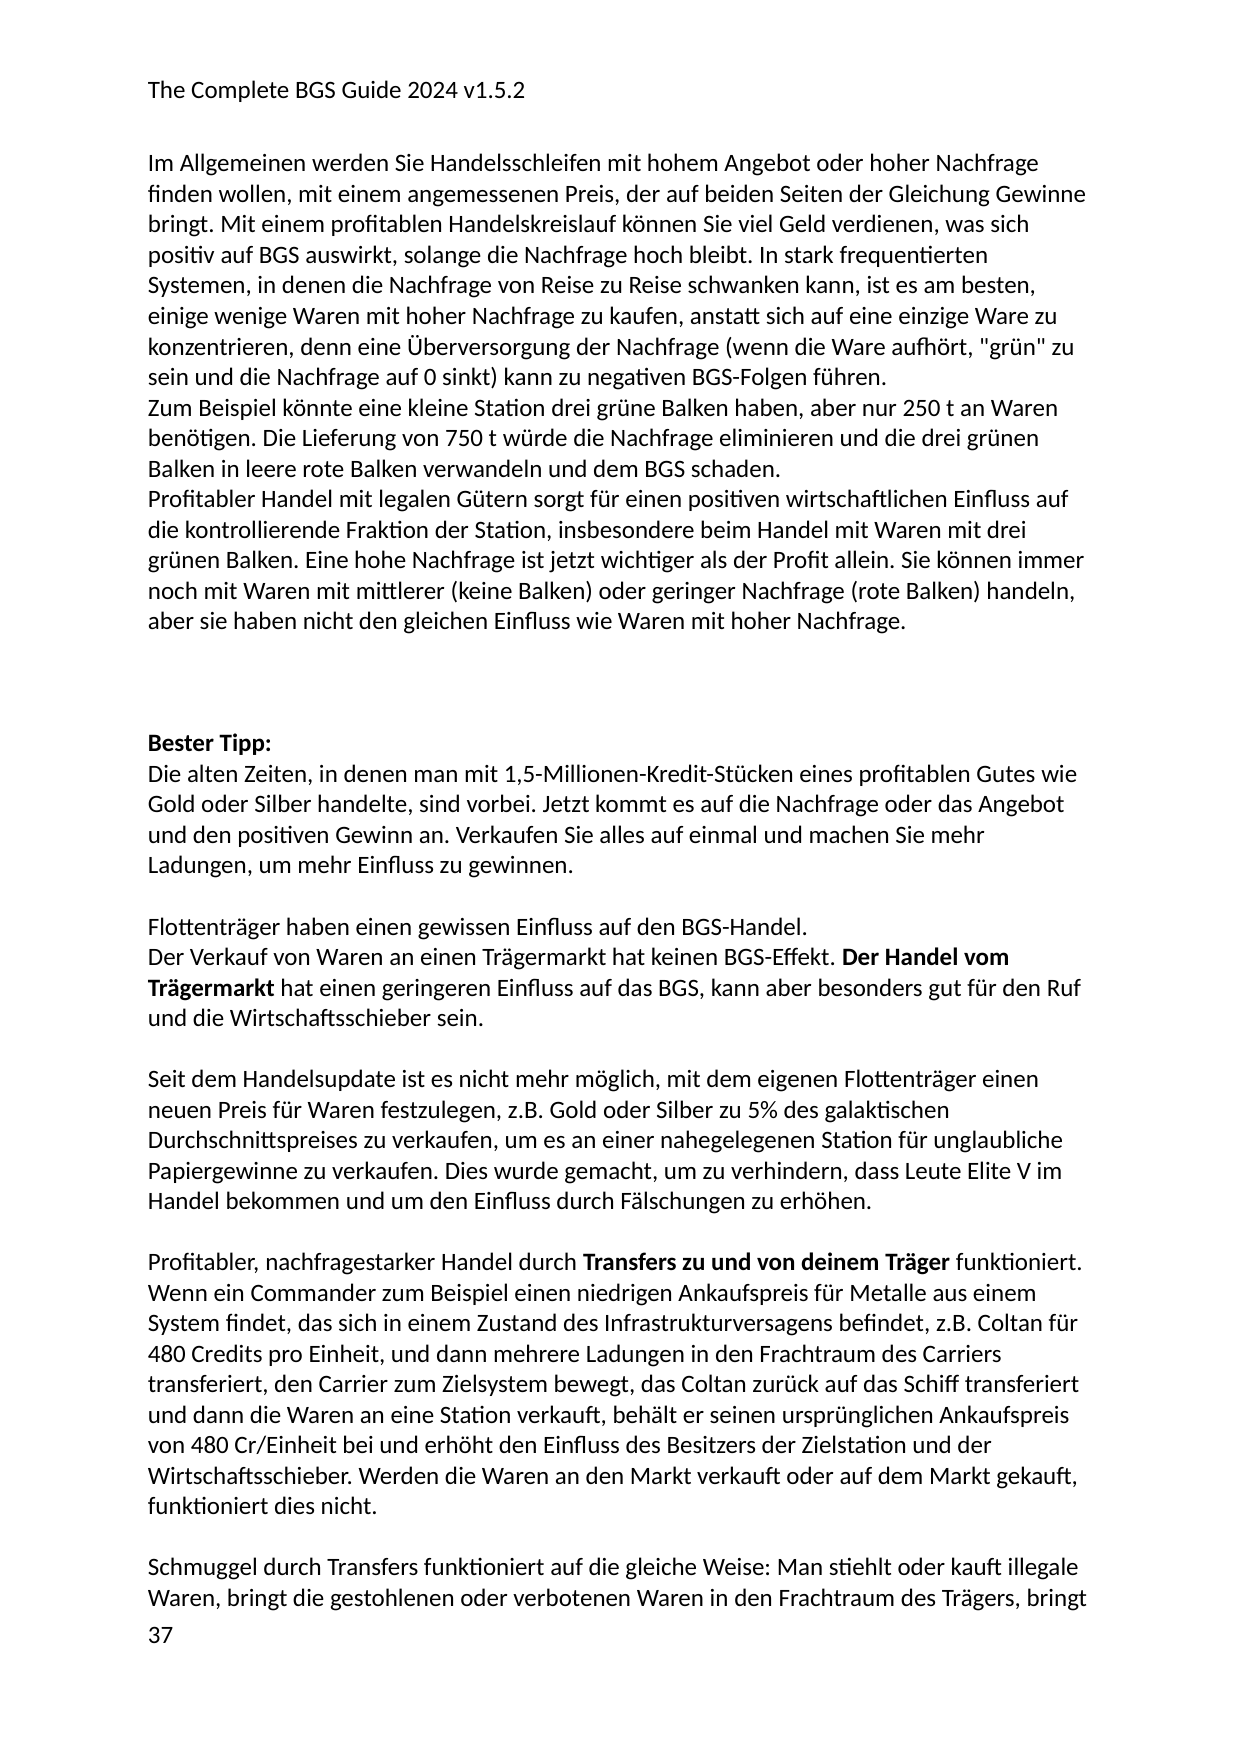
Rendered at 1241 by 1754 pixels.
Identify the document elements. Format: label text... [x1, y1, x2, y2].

text Flottenträger haben einen gewissen Einfluss auf den BGS-Handel. [148, 911, 1093, 941]
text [148, 1552, 1093, 1613]
text Profitabler Handel mit legalen Gütern sorgt für einen positiven wirtschaftlichen Einfluss auf die kontrollierende Fraktion der Station, insbesondere beim Handel mit Waren mit drei grünen Balken. Eine hohe Nachfrage ist jetzt wichtiger als der Profit allein. Sie können immer noch mit Waren mit mittlerer (keine Balken) oder geringer Nachfrage (rote Balken) handeln, aber sie haben nicht den gleichen Einfluss wie Waren mit hoher Nachfrage. [148, 483, 1093, 636]
text Der Verkauf von Waren an einen Trägermarkt hat keinen BGS-Effekt. Der Handel vom Trägermarkt hat einen geringeren Einfluss auf das BGS, kann aber besonders gut für den Ruf und die Wirtschaftsschieber sein. [148, 941, 1093, 1033]
text Die alten Zeiten, in denen man mit 1,5-Millionen-Kredit-Stücken eines profitablen Gutes wie Gold oder Silber handelte, sind vorbei. Jetzt kommt es auf die Nachfrage oder das Angebot und den positiven Gewinn an. Verkaufen Sie alles auf einmal und machen Sie mehr Ladungen, um mehr Einfluss zu gewinnen. [148, 758, 1093, 880]
text Profitabler, nachfragestarker Handel durch Transfers zu und von deinem Träger funktioniert. Wenn ein Commander zum Beispiel einen niedrigen Ankaufspreis für Metalle aus einem System findet, das sich in einem Zustand des Infrastrukturversagens befindet, z.B. Coltan für 480 Credits pro Einheit, und dann mehrere Ladungen in den Frachtraum des Carriers transferiert, den Carrier zum Zielsystem bewegt, das Coltan zurück auf das Schiff transferiert und dann die Waren an eine Station verkauft, behält er seinen ursprünglichen Ankaufspreis von 480 Cr/Einheit bei und erhöht den Einfluss des Besitzers der Zielstation und der Wirtschaftsschieber. Werden die Waren an den Markt verkauft oder auf dem Markt gekauft, funktioniert dies nicht. [148, 1246, 1093, 1521]
text Zum Beispiel könnte eine kleine Station drei grüne Balken haben, aber nur 250 t an Waren benötigen. Die Lieferung von 750 t würde die Nachfrage eliminieren und die drei grünen Balken in leere rote Balken verwandeln und dem BGS schaden. [148, 392, 1093, 483]
text Bester Tipp: [148, 727, 1093, 758]
text Seit dem Handelsupdate ist es nicht mehr möglich, mit dem eigenen Flottenträger einen neuen Preis für Waren festzulegen, z.B. Gold oder Silber zu 5% des galaktischen Durchschnittspreises zu verkaufen, um es an einer nahegelegenen Station für unglaubliche Papiergewinne zu verkaufen. Dies wurde gemacht, um zu verhindern, dass Leute Elite V im Handel bekommen und um den Einfluss durch Fälschungen zu erhöhen. [148, 1063, 1093, 1216]
text Im Allgemeinen werden Sie Handelsschleifen mit hohem Angebot oder hoher Nachfrage finden wollen, mit einem angemessenen Preis, der auf beiden Seiten der Gleichung Gewinne bringt. Mit einem profitablen Handelskreislauf können Sie viel Geld verdienen, was sich positiv auf BGS auswirkt, solange die Nachfrage hoch bleibt. In stark frequentierten Systemen, in denen die Nachfrage von Reise zu Reise schwanken kann, ist es am besten, einige wenige Waren mit hoher Nachfrage zu kaufen, anstatt sich auf eine einzige Ware zu konzentrieren, denn eine Überversorgung der Nachfrage (wenn die Ware aufhört, "grün" zu sein und die Nachfrage auf 0 sinkt) kann zu negativen BGS-Folgen führen. [148, 148, 1093, 392]
